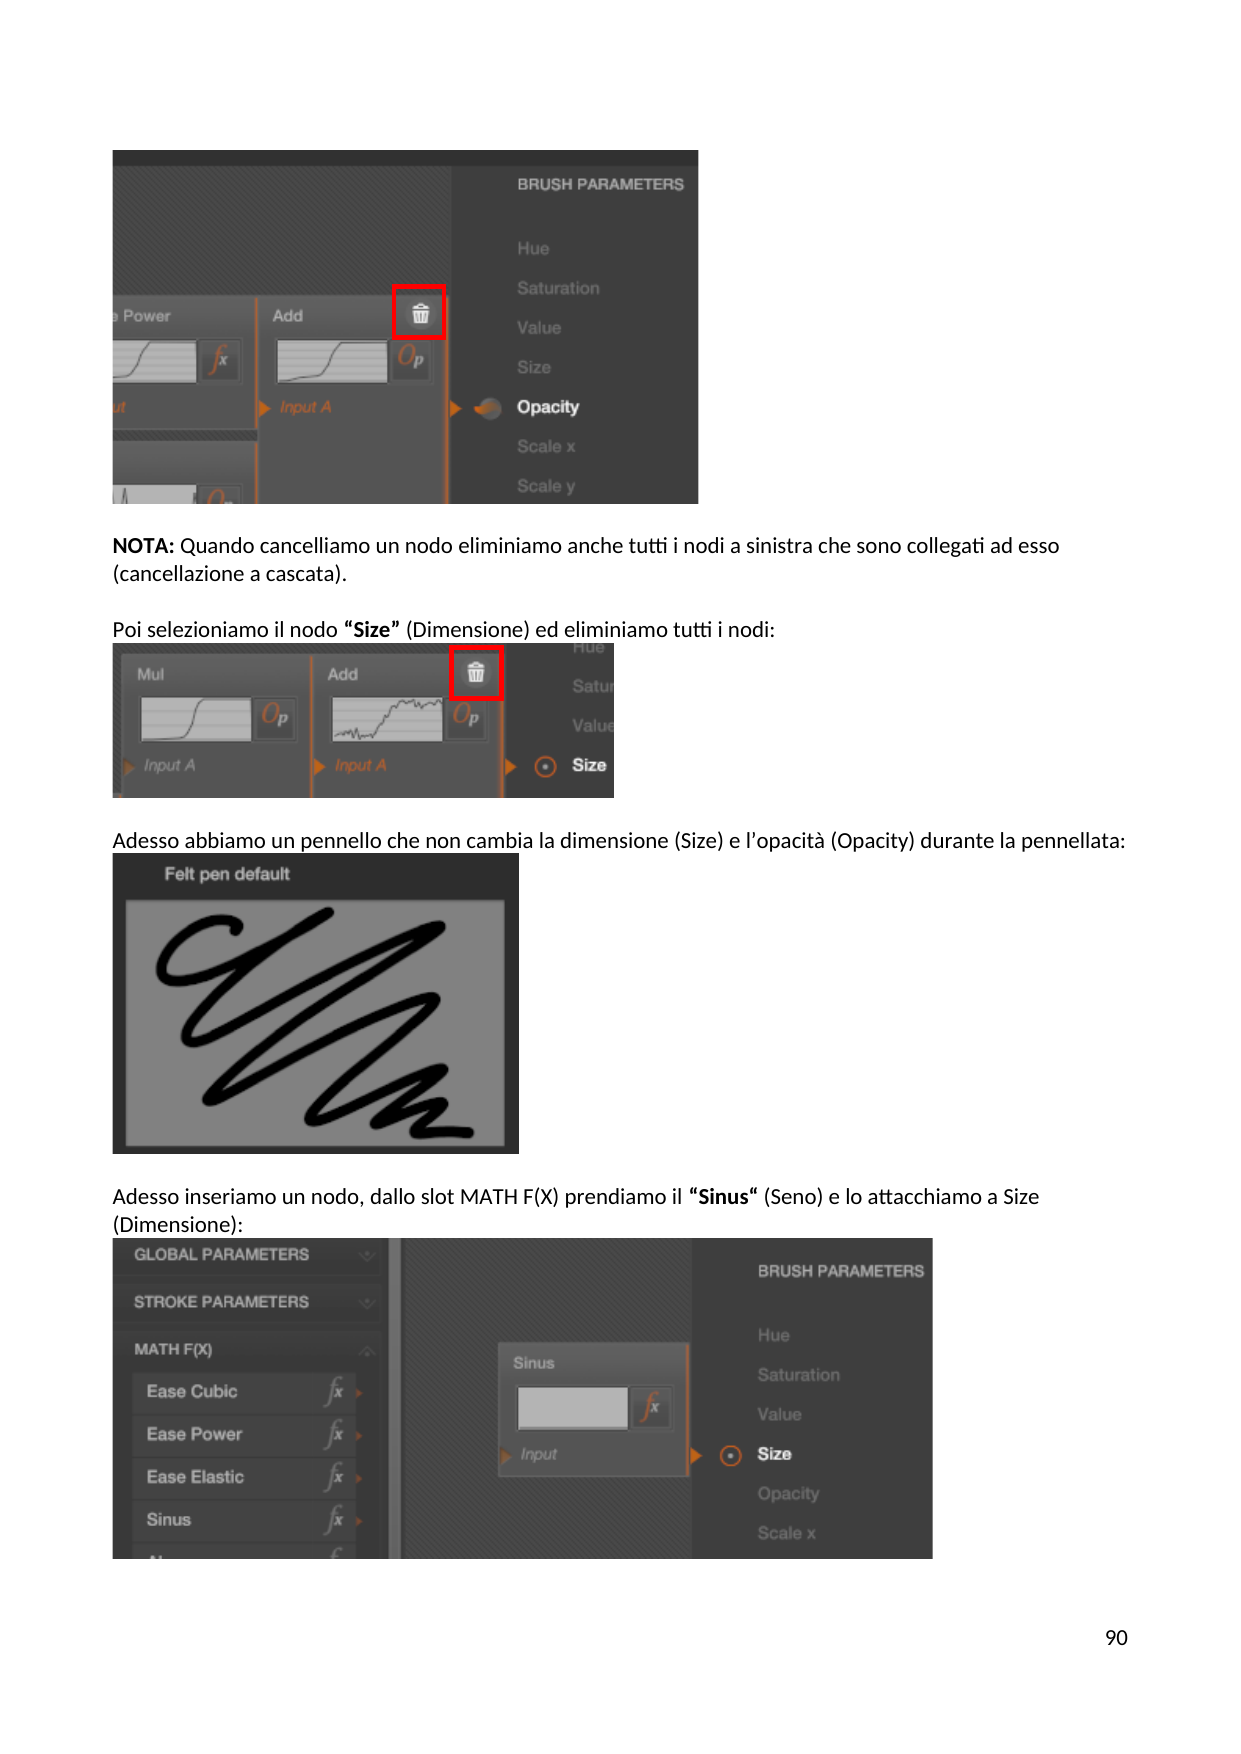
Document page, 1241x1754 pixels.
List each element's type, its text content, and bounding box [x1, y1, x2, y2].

picture [112, 150, 699, 504]
picture [112, 853, 519, 1154]
picture [112, 1238, 933, 1559]
text Poi selezioniamo il nodo “Size” (Dimensione) ed eliminiamo tutti i nodi: [112, 615, 1128, 643]
text Adesso abbiamo un pennello che non cambia la dimensione (Size) e l’opacità (Opacity) durante la pennellata: [112, 826, 1128, 854]
picture [112, 643, 614, 798]
text Adesso inseriamo un nodo, dallo slot MATH F(X) prendiamo il “Sinus“ (Seno) e lo attacchiamo a Size (Dimensione): [112, 1182, 1128, 1238]
text NOTA: Quando cancelliamo un nodo eliminiamo anche tutti i nodi a sinistra che sono collegati ad esso (cancellazione a cascata). [112, 531, 1128, 587]
